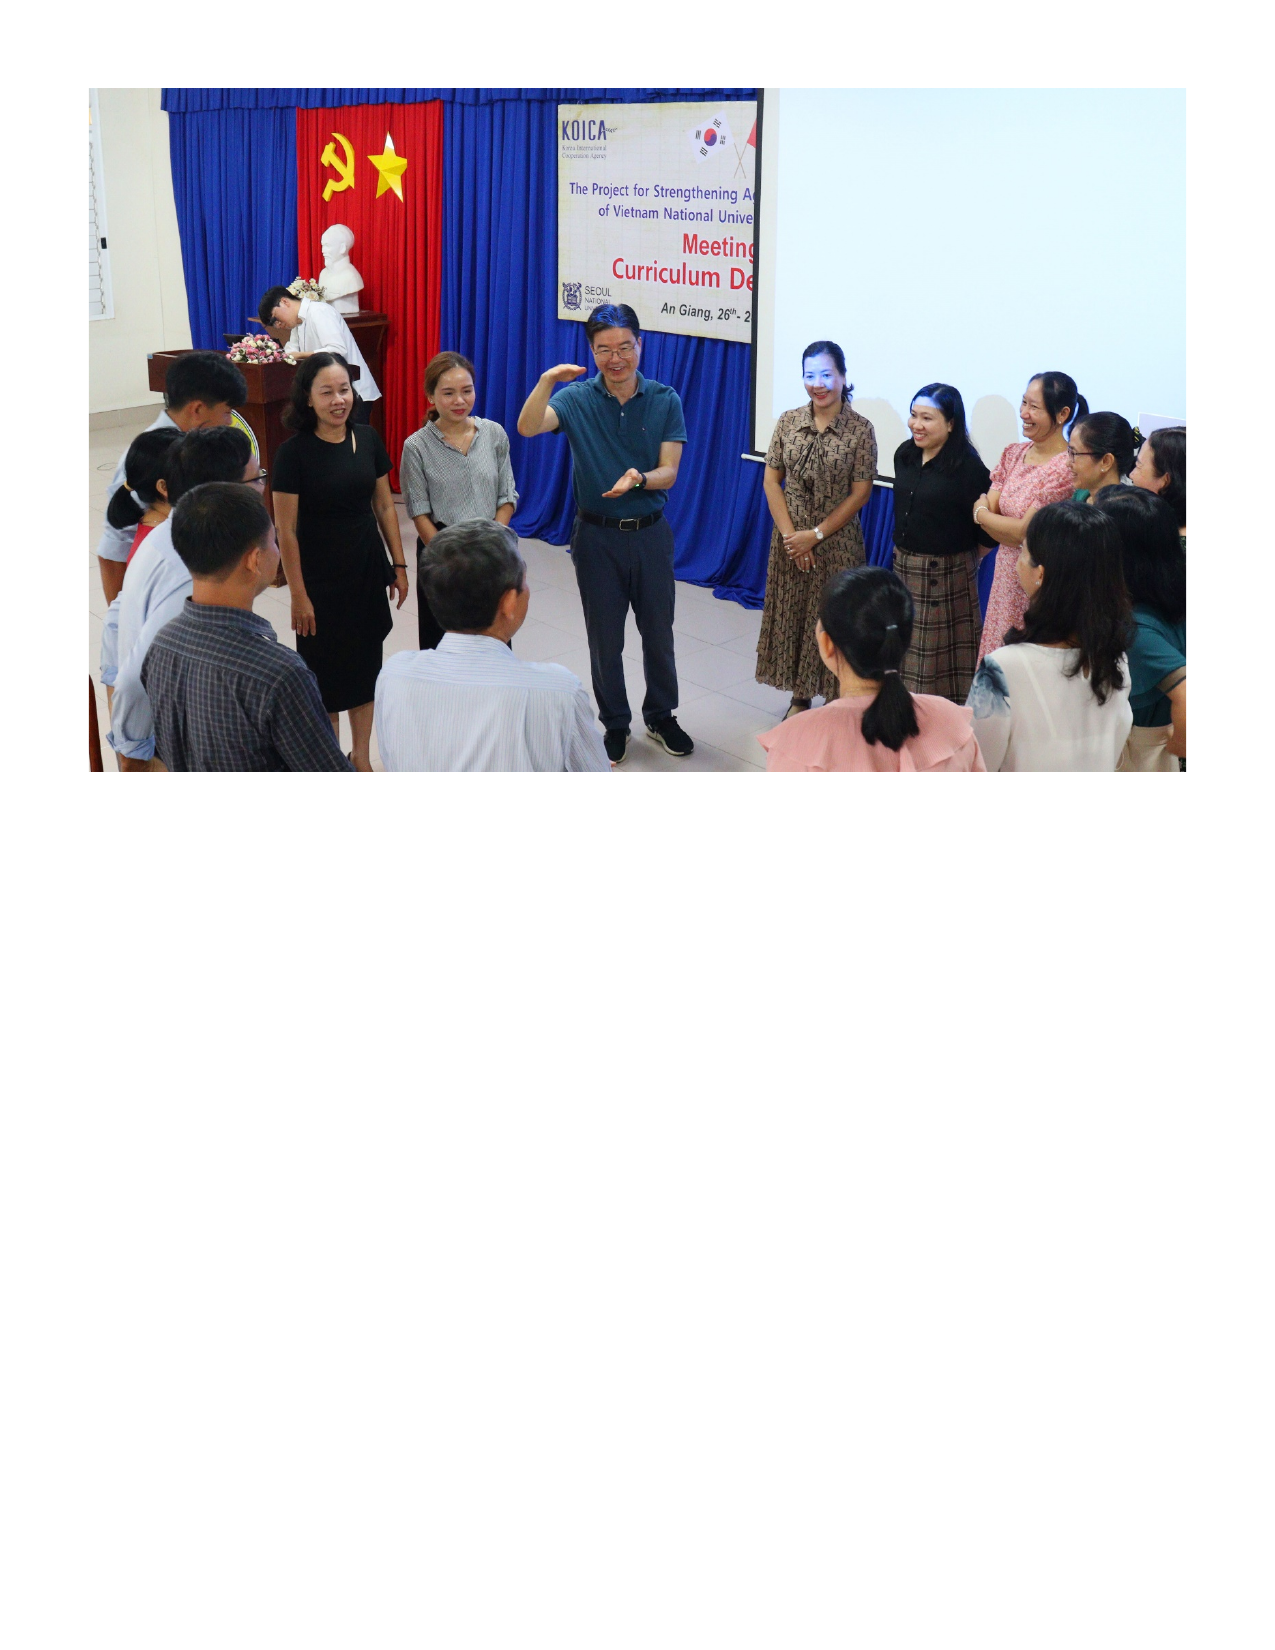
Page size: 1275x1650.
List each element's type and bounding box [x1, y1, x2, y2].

picture [88, 88, 1187, 772]
